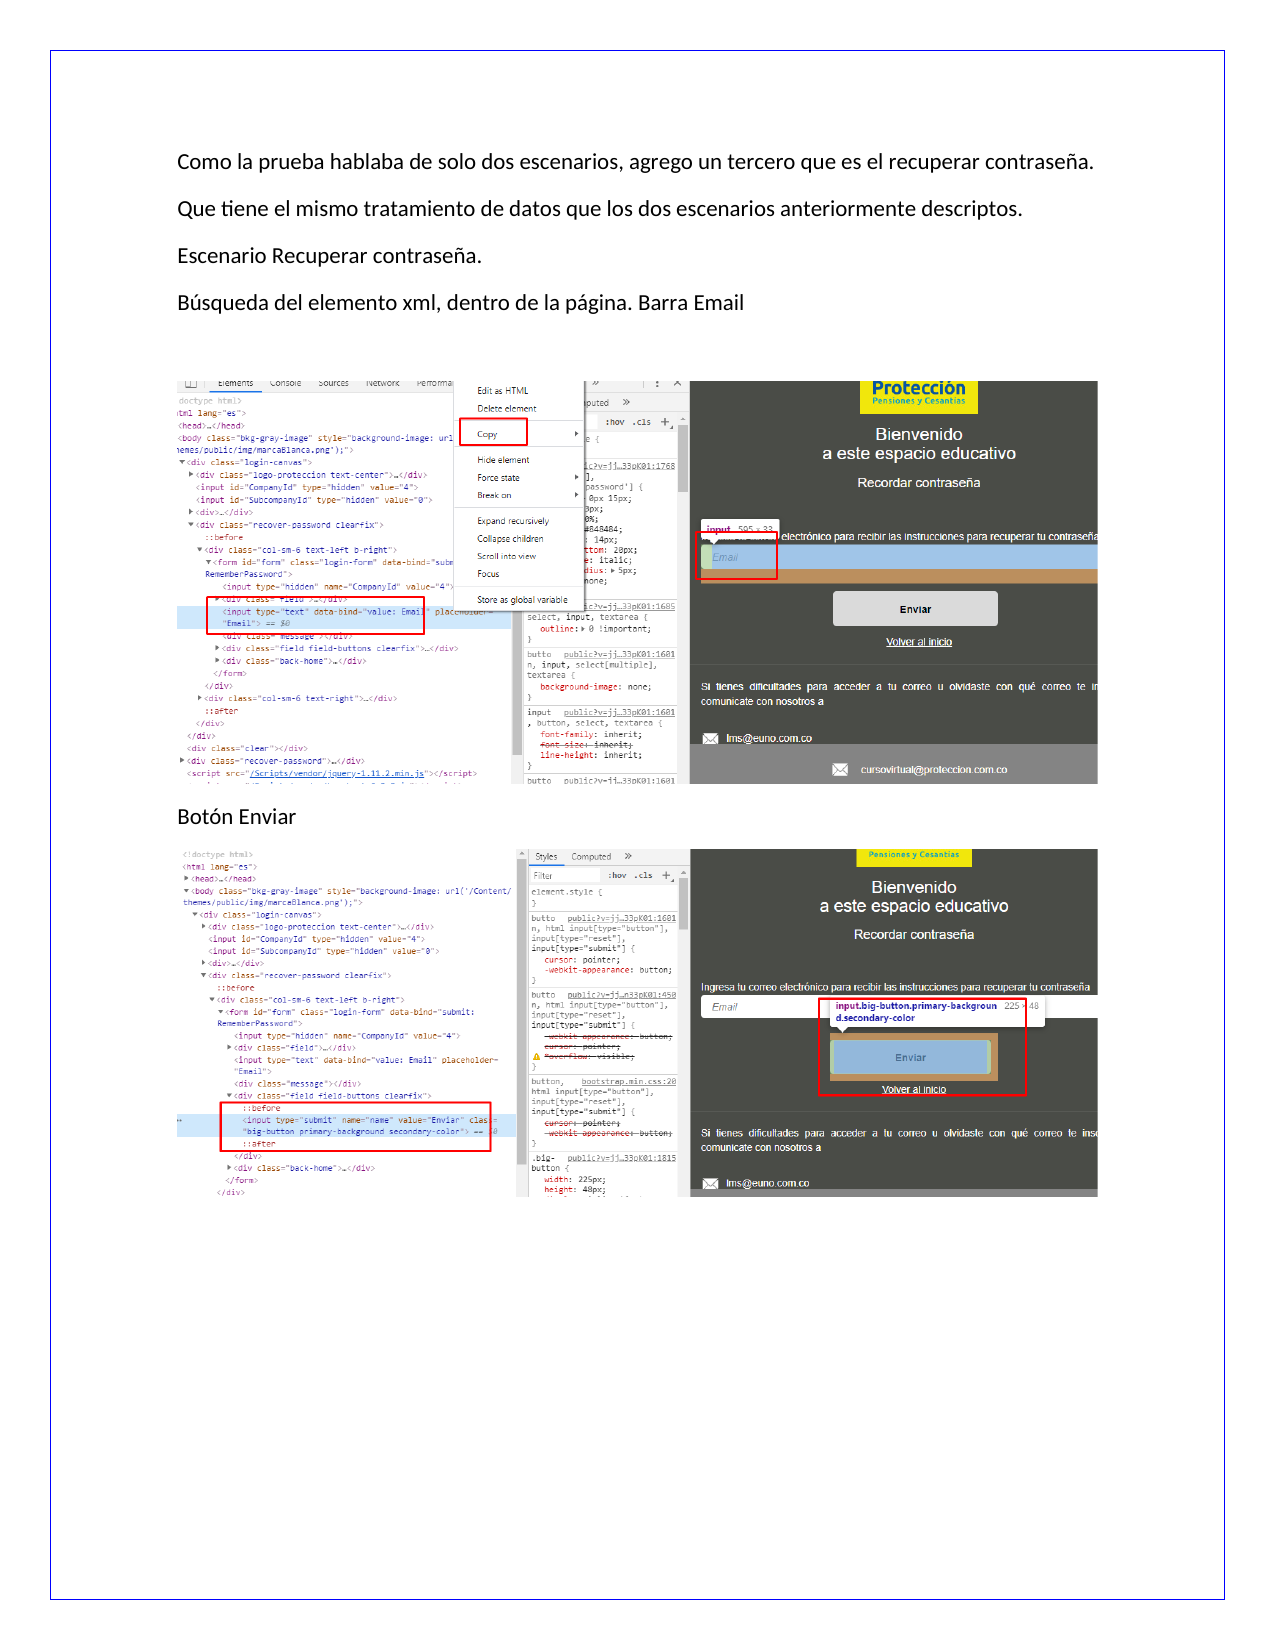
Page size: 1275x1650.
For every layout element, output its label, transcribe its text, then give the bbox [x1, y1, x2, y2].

text Como la prueba hablaba de solo dos escenarios, agrego un tercero que es el recuperar contraseña. [177, 147, 1098, 176]
text Que tiene el mismo tratamiento de datos que los dos escenarios anteriormente descriptos. [177, 194, 1098, 222]
text Búsqueda del elemento xml, dentro de la página. Barra Email [177, 288, 1098, 316]
text Escenario Recuperar contraseña. [177, 241, 1098, 269]
picture [177, 381, 1098, 784]
picture [177, 849, 1098, 1197]
text Botón Enviar [177, 802, 1098, 830]
